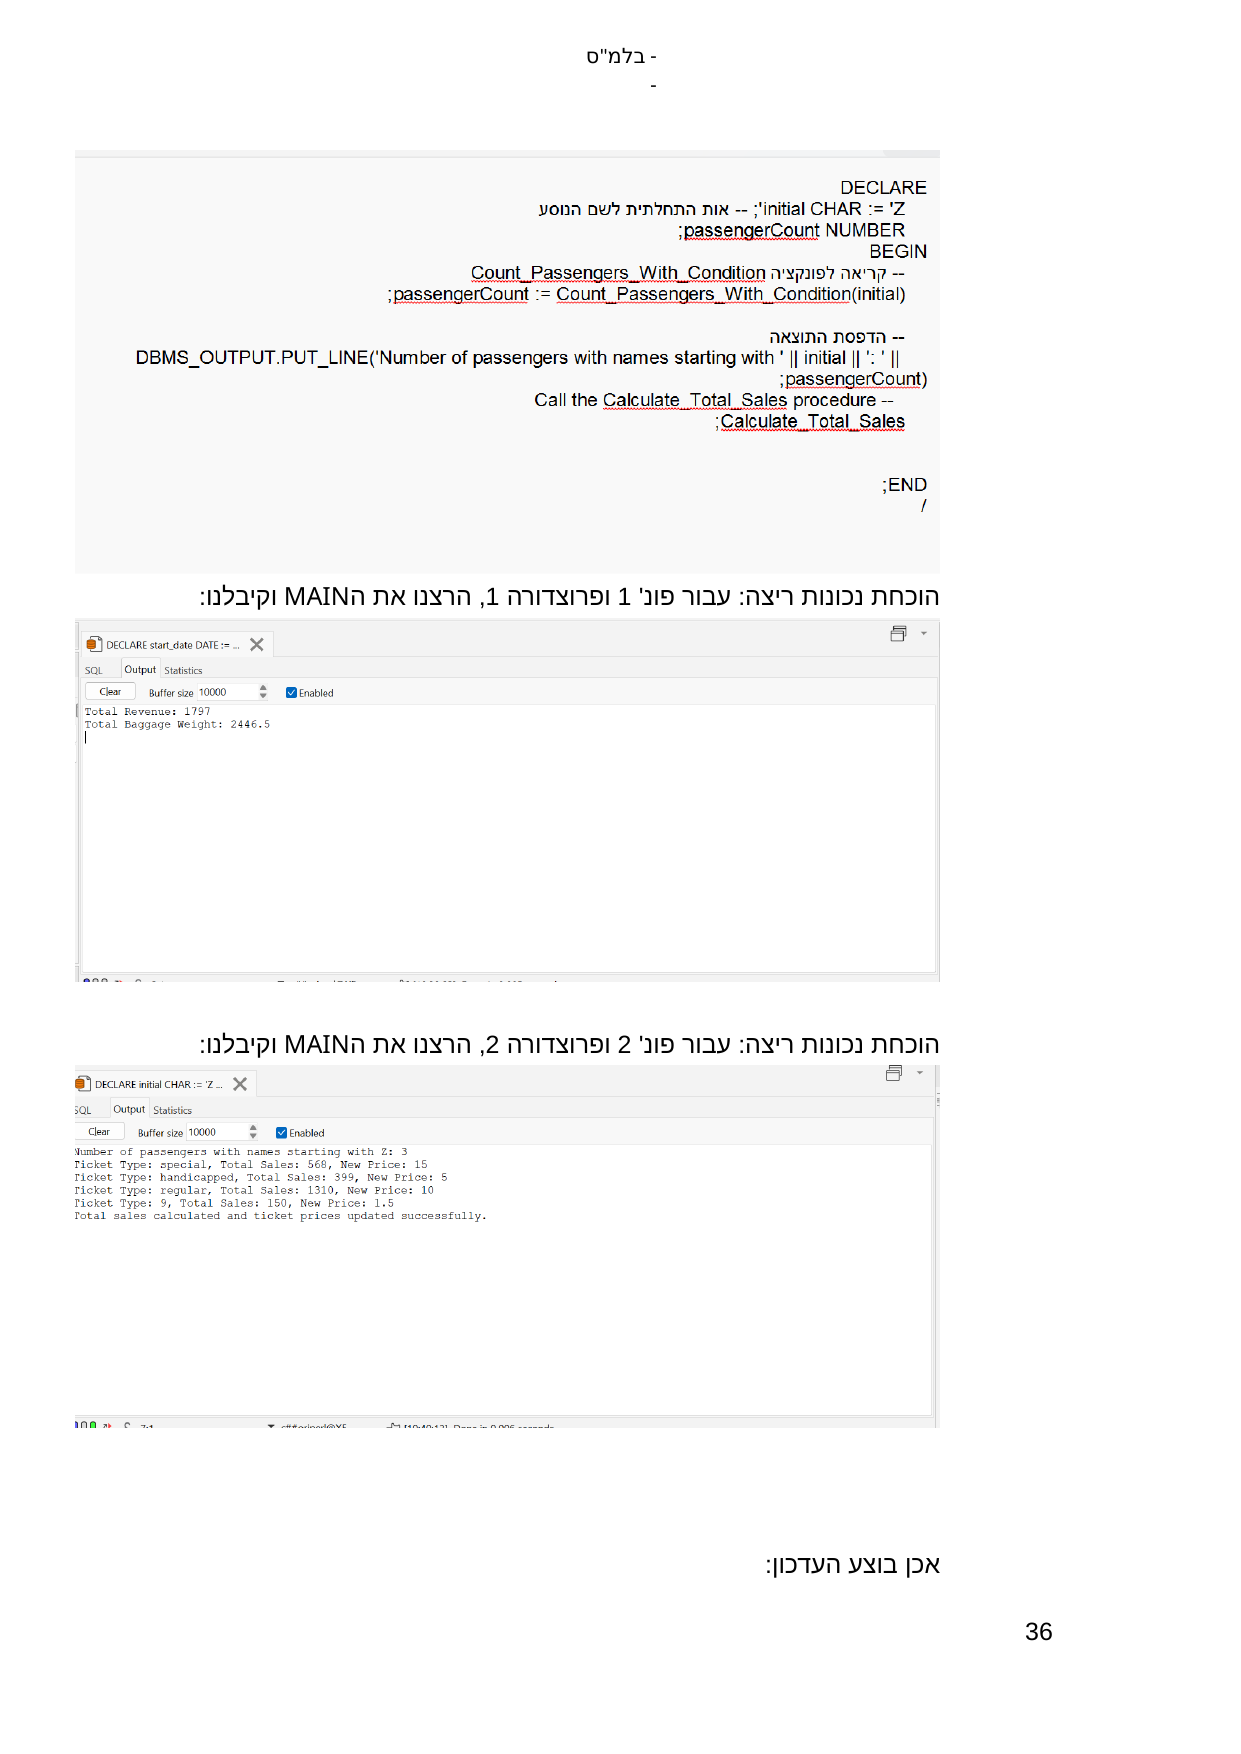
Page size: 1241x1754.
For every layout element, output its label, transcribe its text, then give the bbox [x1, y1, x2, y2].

picture [75, 150, 940, 574]
picture [75, 1065, 940, 1428]
list הוכחת נכונות ריצה: עבור פונ' 1 ופרוצדורה 1, הרצנו את הMAIN וקיבלנו: [187, 579, 940, 613]
list אכן בוצע העדכון: [187, 1550, 940, 1579]
list הוכחת נכונות ריצה: עבור פונ' 2 ופרוצדורה 2, הרצנו את הMAIN וקיבלנו: [187, 1026, 940, 1060]
picture [75, 618, 940, 982]
